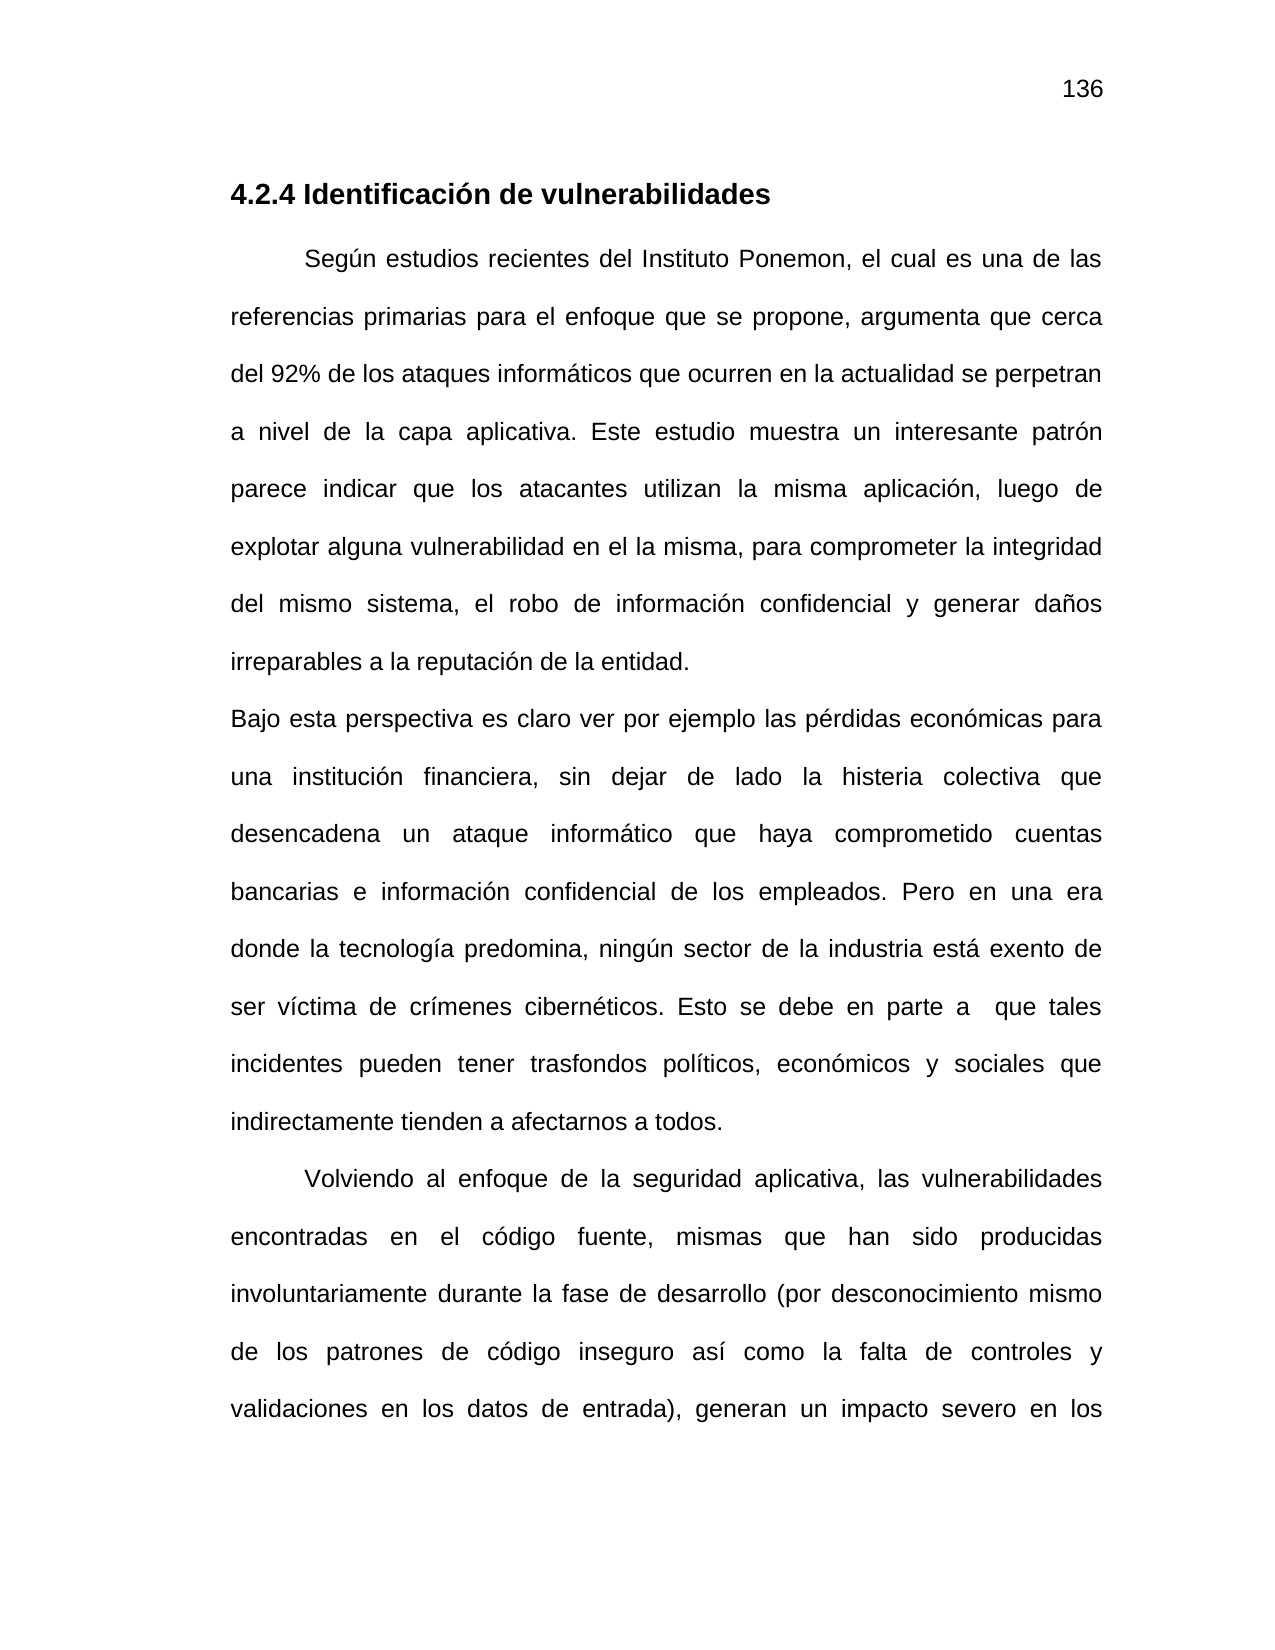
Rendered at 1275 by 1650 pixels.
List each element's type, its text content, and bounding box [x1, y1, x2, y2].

text Bajo esta perspectiva es claro ver por ejemplo las pérdidas económicas para una institución financiera, sin dejar de lado la histeria colectiva que desencadena un ataque informático que haya comprometido cuentas bancarias e información confidencial de los empleados. Pero en una era donde la tecnología predomina, ningún sector de la industria está exento de ser víctima de crímenes cibernéticos. Esto se debe en parte a que tales incidentes pueden tener trasfondos políticos, económicos y sociales que indirectamente tienden a afectarnos a todos. [230, 704, 1104, 1136]
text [230, 1164, 1104, 1423]
subtitle 4.2.4 Identificación de vulnerabilidades [230, 177, 1104, 211]
text Según estudios recientes del Instituto Ponemon, el cual es una de las referencias primarias para el enfoque que se propone, argumenta que cerca del 92% de los ataques informáticos que ocurren en la actualidad se perpetran a nivel de la capa aplicativa. Este estudio muestra un interesante patrón parece indicar que los atacantes utilizan la misma aplicación, luego de explotar alguna vulnerabilidad en el la misma, para comprometer la integridad del mismo sistema, el robo de información confidencial y generar daños irreparables a la reputación de la entidad. [230, 244, 1104, 676]
